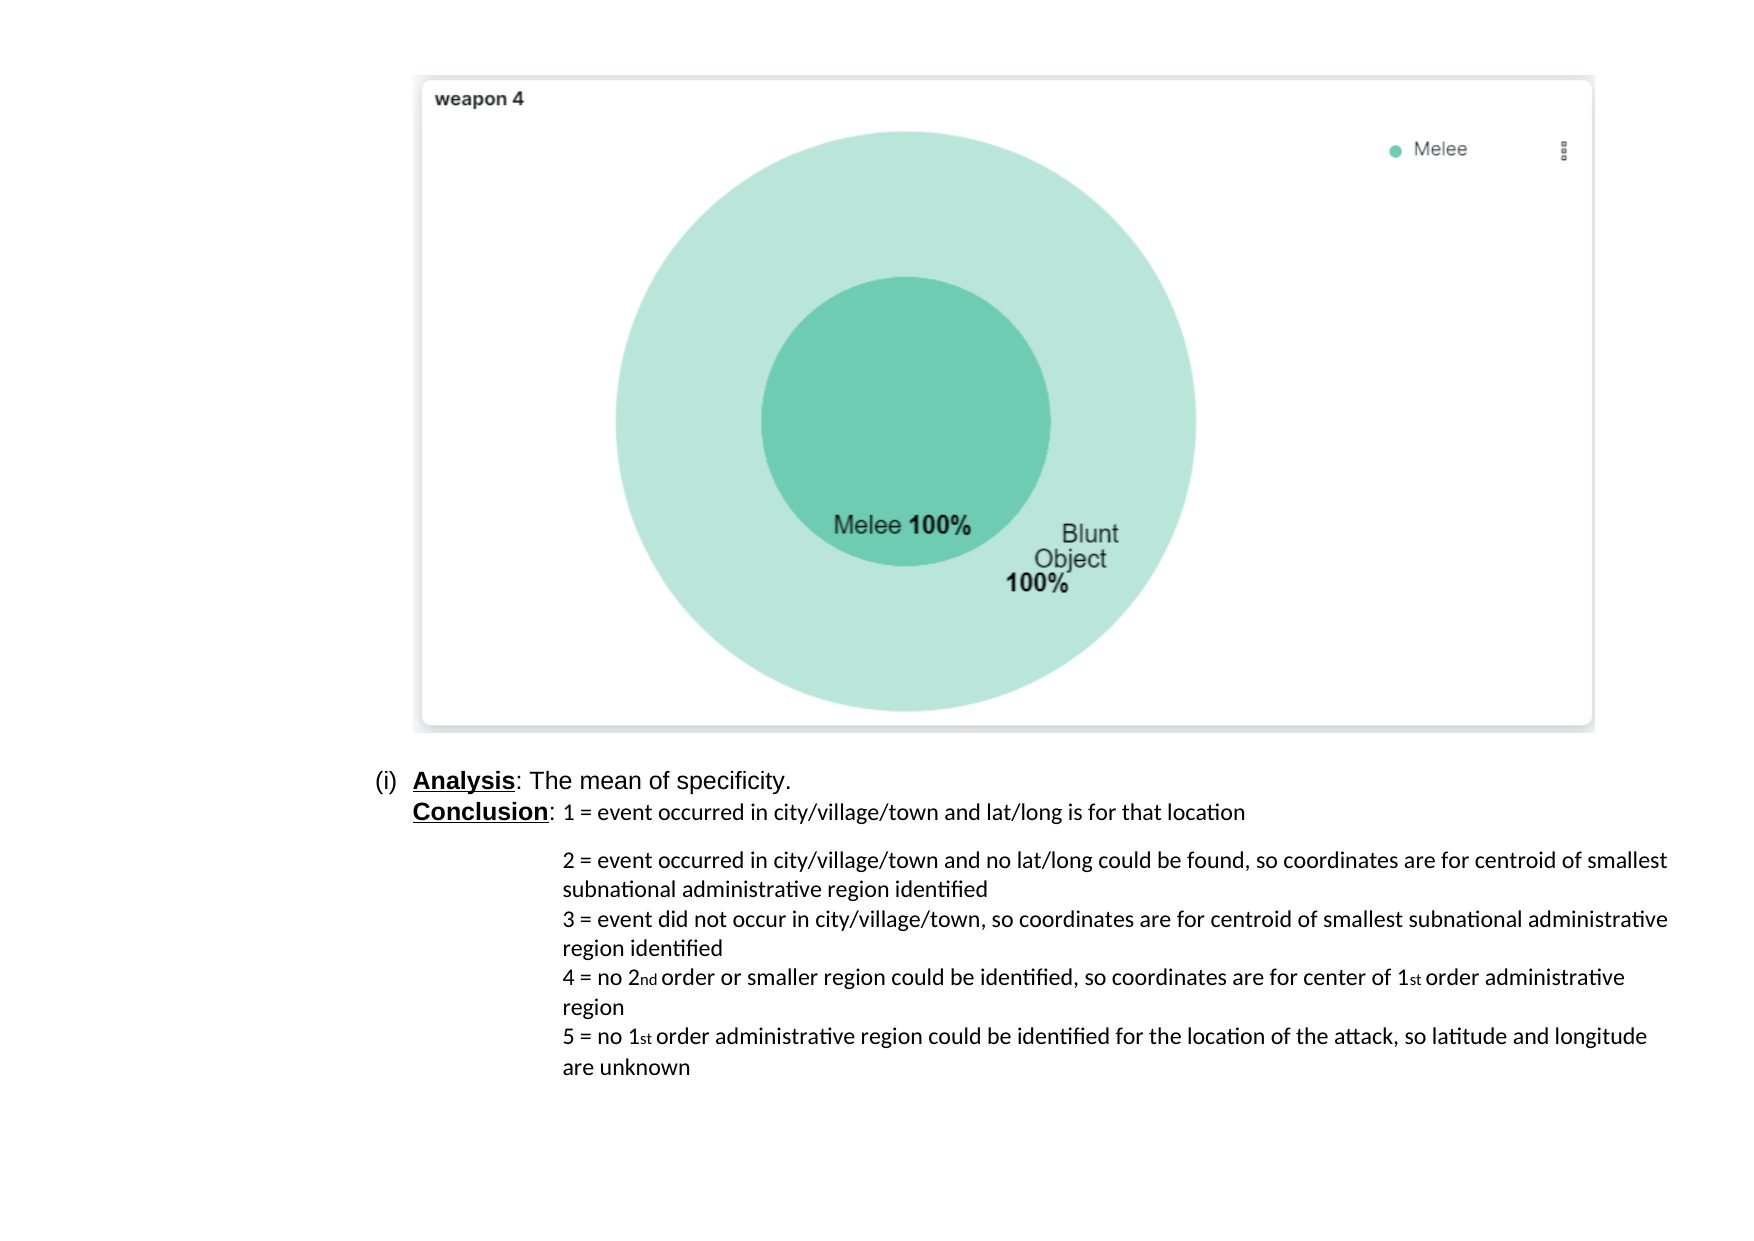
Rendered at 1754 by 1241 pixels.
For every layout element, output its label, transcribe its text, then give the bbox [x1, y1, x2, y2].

list Conclusion: 1 = event occurred in city/village/town and lat/long is for that location [412, 797, 1679, 826]
picture [412, 75, 1596, 733]
text 5 = no 1st order administrative region could be identified for the location of the attack, so latitude and longitude are unknown [562, 1021, 1679, 1082]
text 2 = event occurred in city/village/town and no lat/long could be found, so coordinates are for centroid of smallest subnational administrative region identified [562, 845, 1679, 904]
text 3 = event did not occur in city/village/town, so coordinates are for centroid of smallest subnational administrative region identified [562, 904, 1679, 962]
list Analysis: The mean of specificity. [375, 766, 1679, 794]
text 4 = no 2nd order or smaller region could be identified, so coordinates are for center of 1st order administrative region [562, 962, 1679, 1021]
